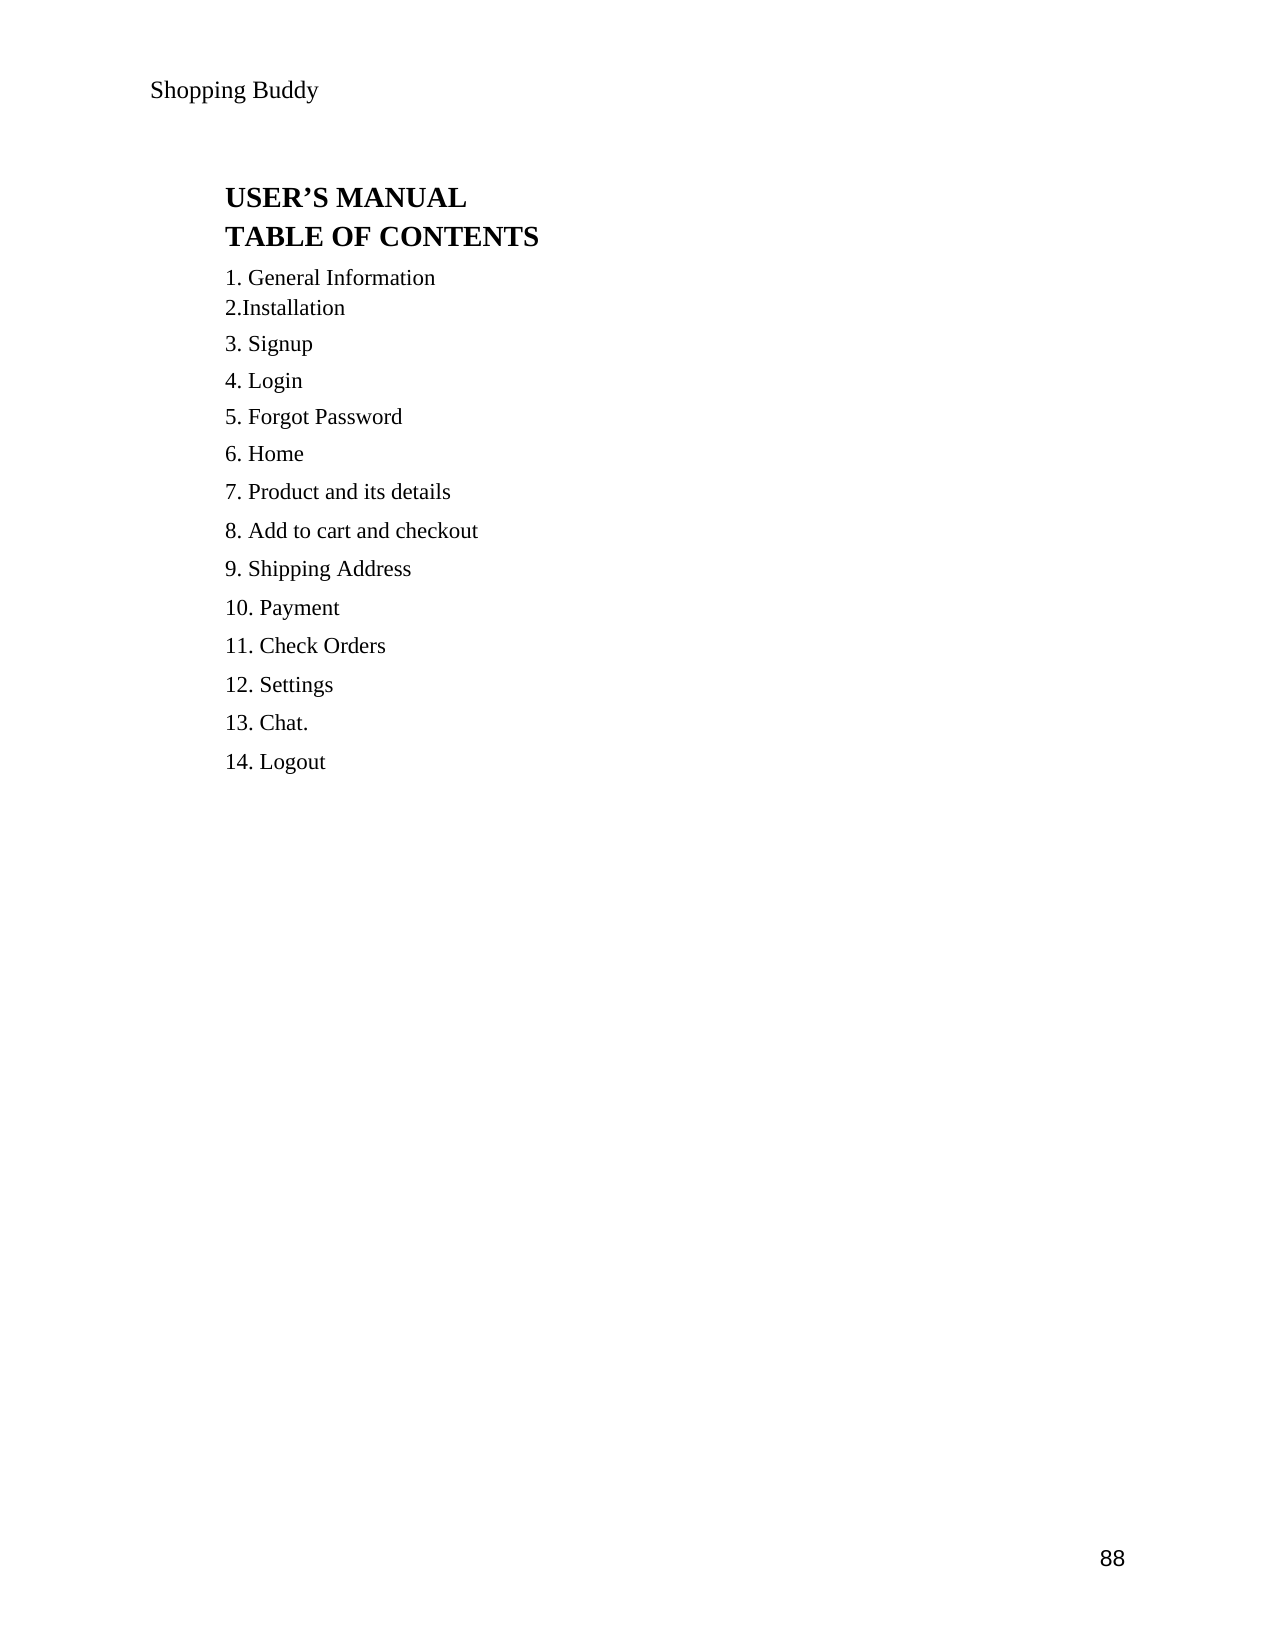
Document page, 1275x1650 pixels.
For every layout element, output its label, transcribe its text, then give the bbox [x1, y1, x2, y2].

text 12. Settings [225, 671, 1125, 697]
text 5. Forgot Password [225, 403, 1125, 429]
text 7. Product and its details [225, 478, 1125, 504]
text 3. Signup [225, 330, 1125, 357]
text 10. Payment [225, 594, 1125, 620]
text 14. Logout [225, 748, 1125, 774]
text 13. Chat. [225, 709, 1125, 736]
text 4. Login [225, 367, 1125, 393]
text TABLE OF CONTENTS [225, 219, 1125, 252]
text 8. Add to cart and checkout [225, 517, 1125, 543]
text 11. Check Orders [225, 632, 1125, 659]
text 9. Shipping Address [225, 555, 1125, 582]
text 1. General Information 2.Installation [225, 263, 1125, 320]
text 6. Home [225, 439, 1125, 466]
text USER’S MANUAL [225, 180, 1125, 214]
